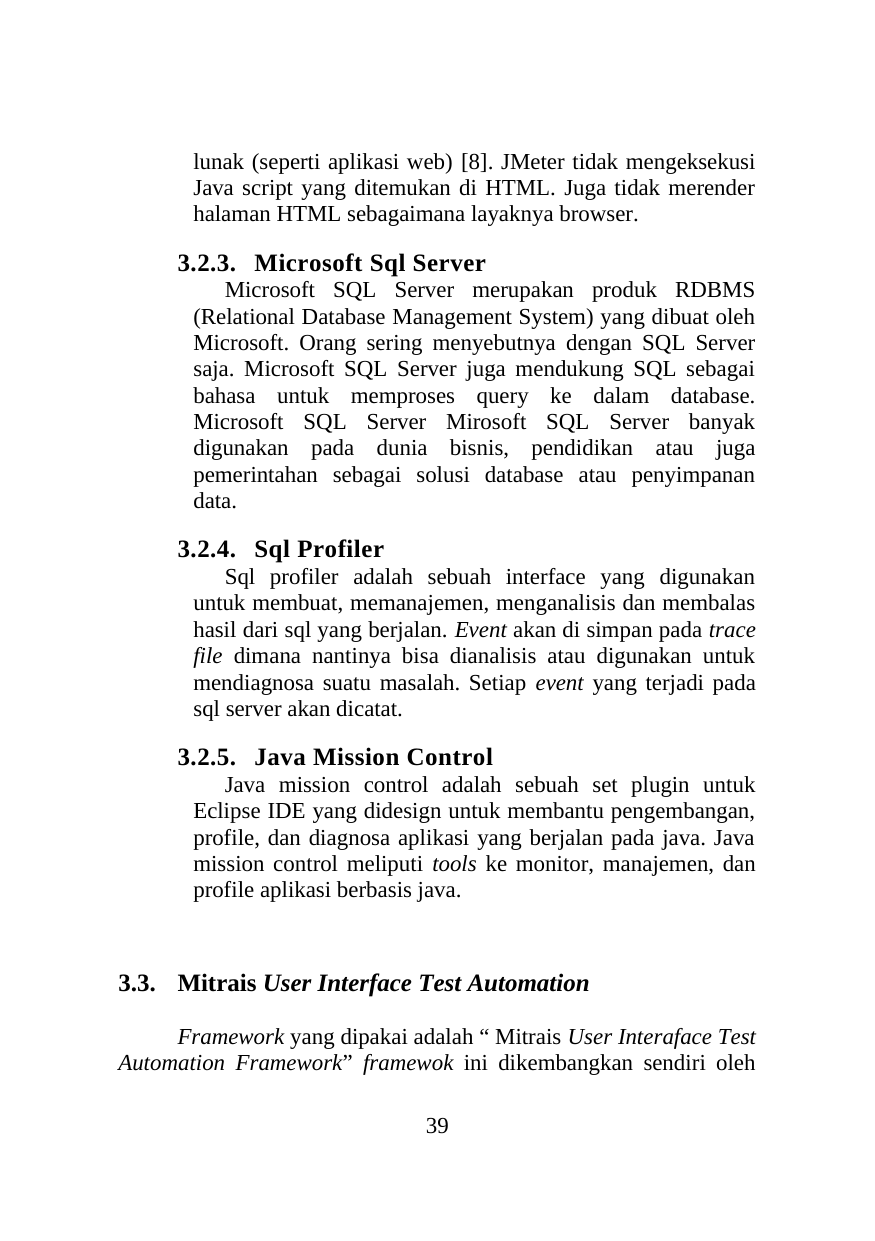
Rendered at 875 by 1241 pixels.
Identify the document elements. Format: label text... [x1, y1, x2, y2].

subtitle Mitrais User Interface Test Automation [118, 968, 756, 997]
subtitle Microsoft Sql Server [177, 248, 756, 276]
text Java mission control adalah sebuah set plugin untuk Eclipse IDE yang didesign untuk membantu pengembangan, profile, dan diagnosa aplikasi yang berjalan pada java. Java mission control meliputi tools ke monitor, manajemen, dan profile aplikasi berbasis java. [193, 771, 756, 903]
subtitle Sql Profiler [177, 534, 756, 563]
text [118, 1023, 756, 1076]
text Sql profiler adalah sebuah interface yang digunakan untuk membuat, memanajemen, menganalisis dan membalas hasil dari sql yang berjalan. Event akan di simpan pada trace file dimana nantinya bisa dianalisis atau digunakan untuk mendiagnosa suatu masalah. Setiap event yang terjadi pada sql server akan dicatat. [193, 563, 756, 721]
subtitle Java Mission Control [177, 742, 756, 771]
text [193, 148, 756, 227]
text Microsoft SQL Server merupakan produk RDBMS (Relational Database Management System) yang dibuat oleh Microsoft. Orang sering menyebutnya dengan SQL Server saja. Microsoft SQL Server juga mendukung SQL sebagai bahasa untuk memproses query ke dalam database. Microsoft SQL Server Mirosoft SQL Server banyak digunakan pada dunia bisnis, pendidikan atau juga pemerintahan sebagai solusi database atau penyimpanan data. [193, 276, 756, 513]
